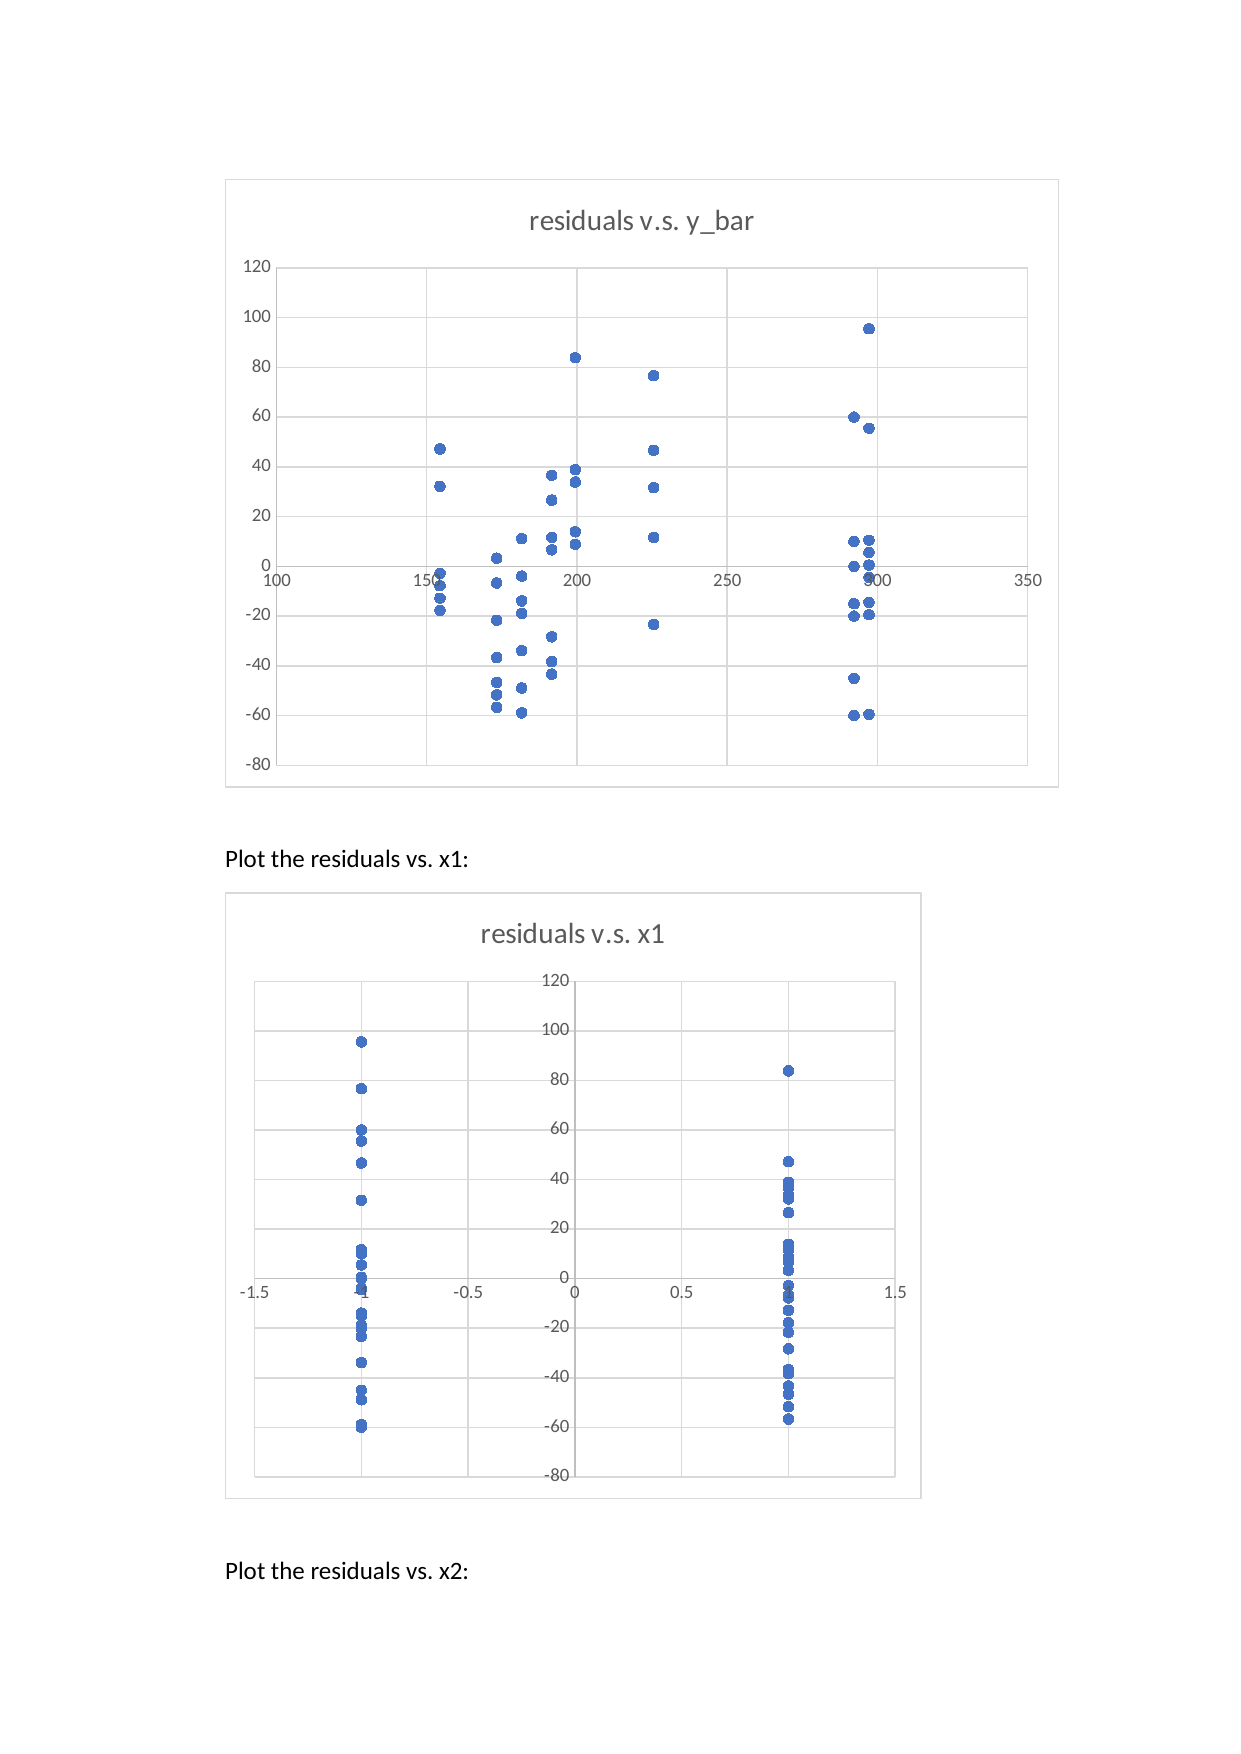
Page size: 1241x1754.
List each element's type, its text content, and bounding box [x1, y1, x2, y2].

list Plot the residuals vs. x1: [225, 839, 1053, 877]
text Plot the residuals vs. x2: [187, 1552, 1053, 1589]
